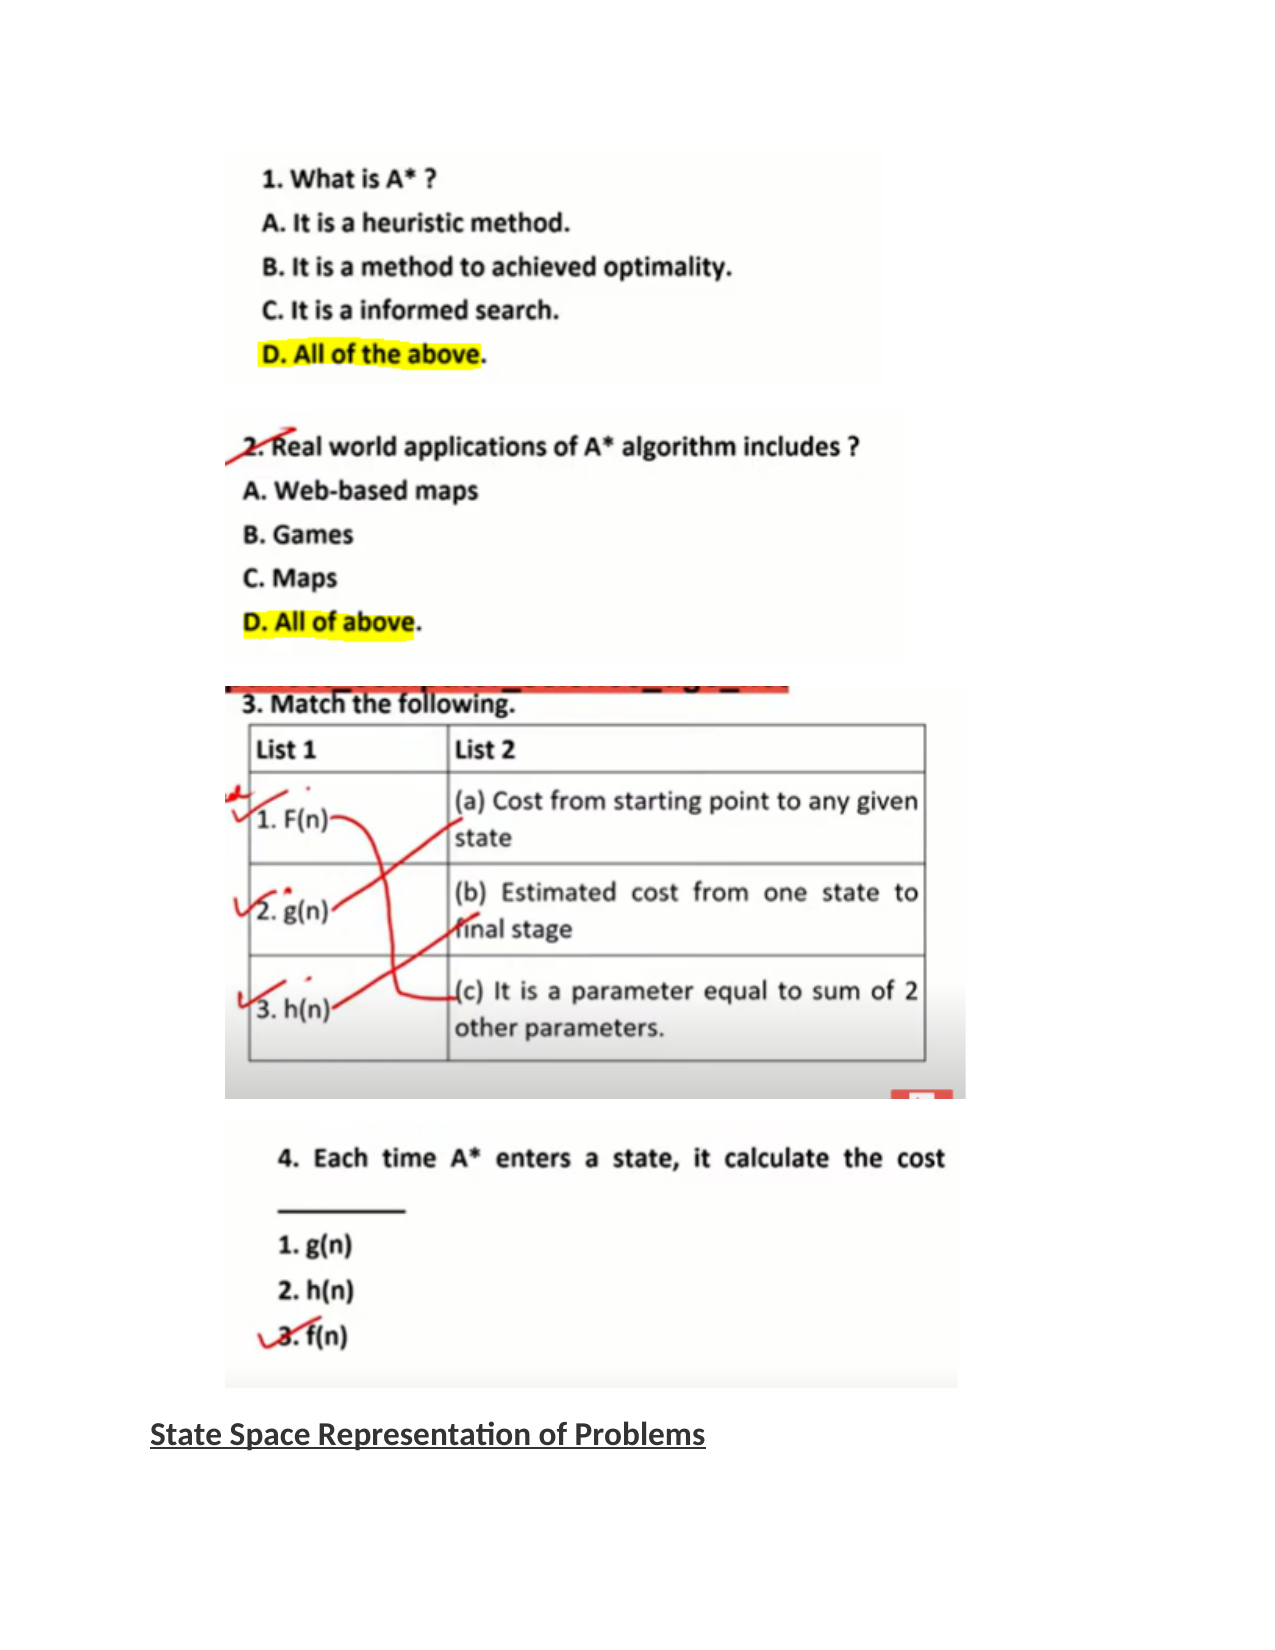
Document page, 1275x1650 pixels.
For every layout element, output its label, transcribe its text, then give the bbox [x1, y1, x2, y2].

picture [225, 411, 907, 661]
text State Space Representation of Problems [150, 1412, 1125, 1453]
picture [225, 150, 883, 386]
picture [225, 1123, 958, 1388]
picture [225, 686, 966, 1099]
